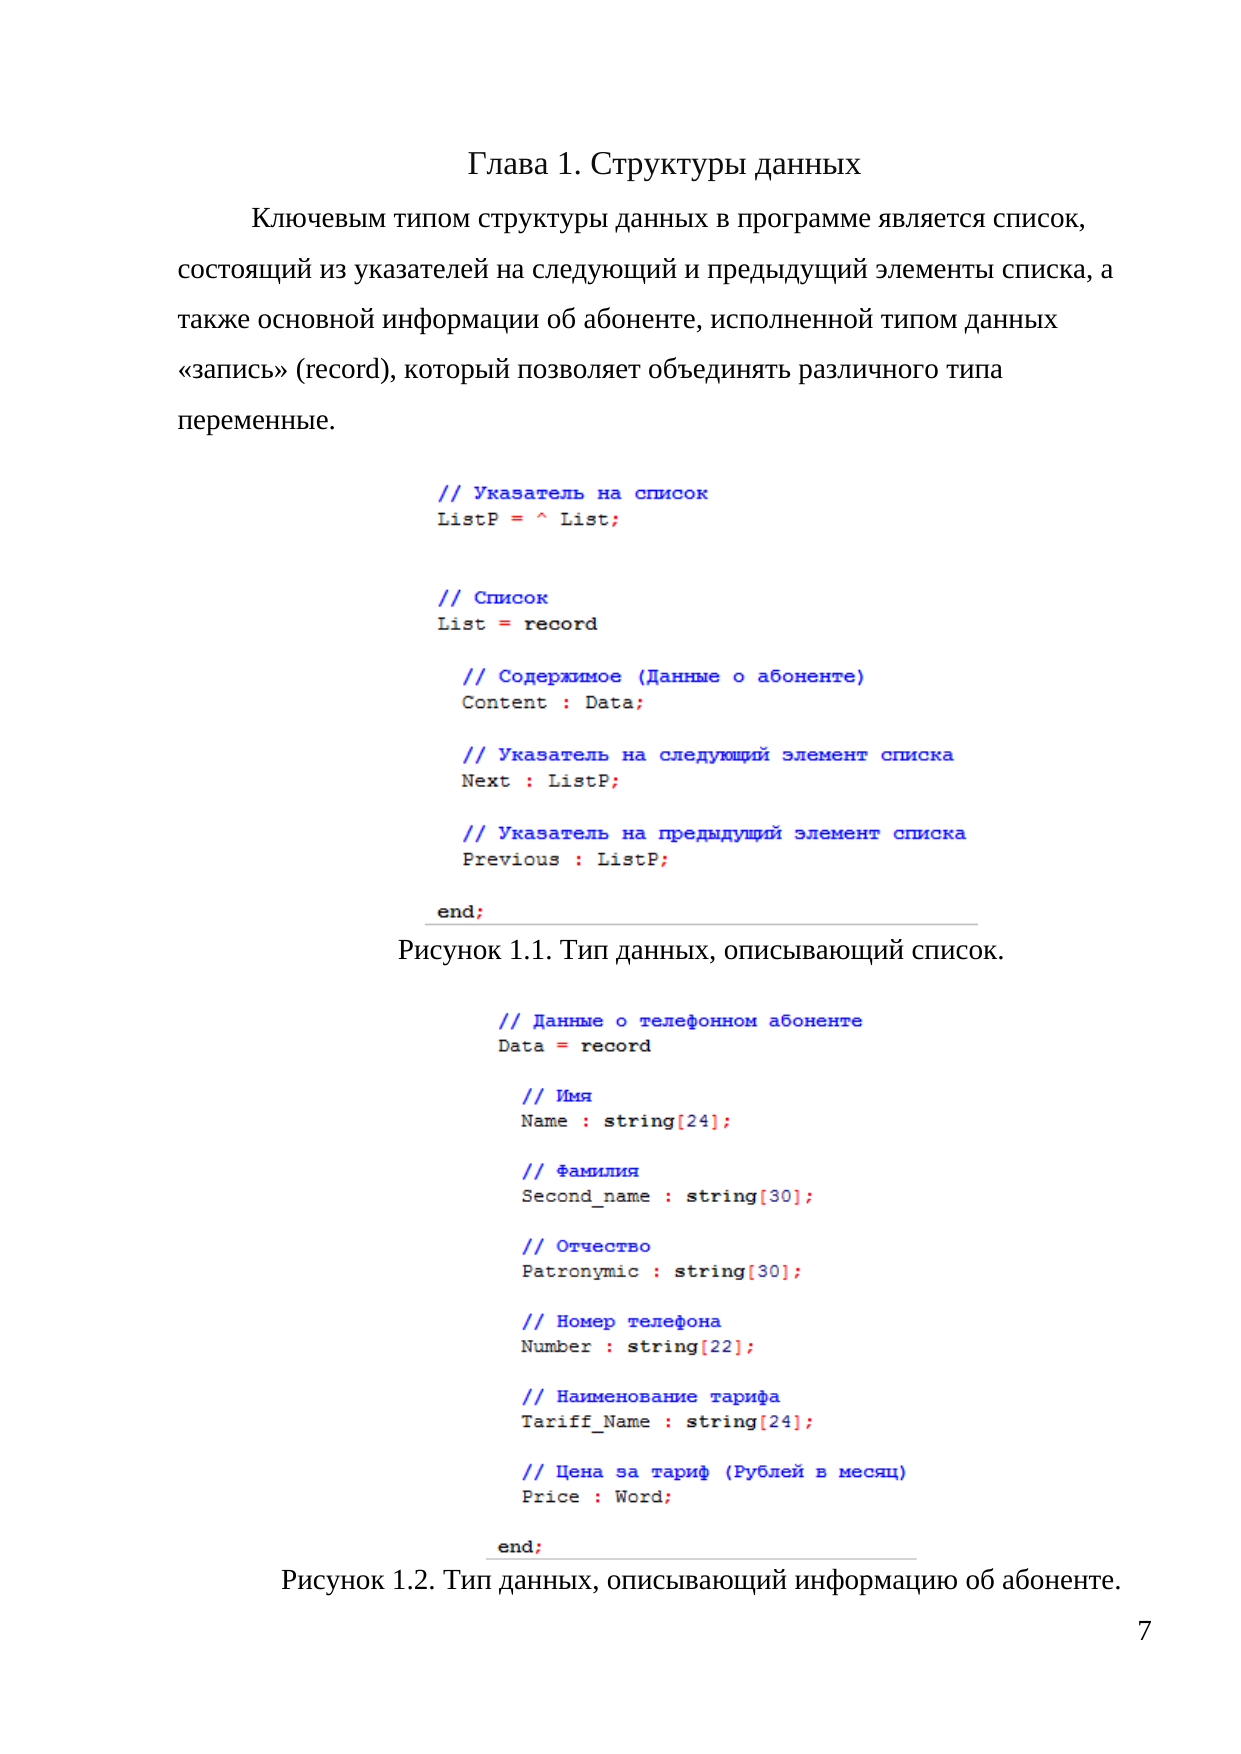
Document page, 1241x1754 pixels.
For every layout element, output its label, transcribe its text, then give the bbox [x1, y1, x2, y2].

text Рисунок 1.2. Тип данных, описывающий информацию об абоненте. [177, 1562, 1152, 1596]
picture [424, 468, 978, 933]
subtitle Глава 1. Структуры данных [177, 143, 1152, 181]
text Рисунок 1.1. Тип данных, описывающий список. [177, 932, 1152, 966]
picture [486, 999, 917, 1563]
text Ключевым типом структуры данных в программе является список, состоящий из указателей на следующий и предыдущий элементы списка, а также основной информации об абоненте, исполненной типом данных «запись» (record), который позволяет объединять различного типа переменные. [177, 201, 1152, 435]
